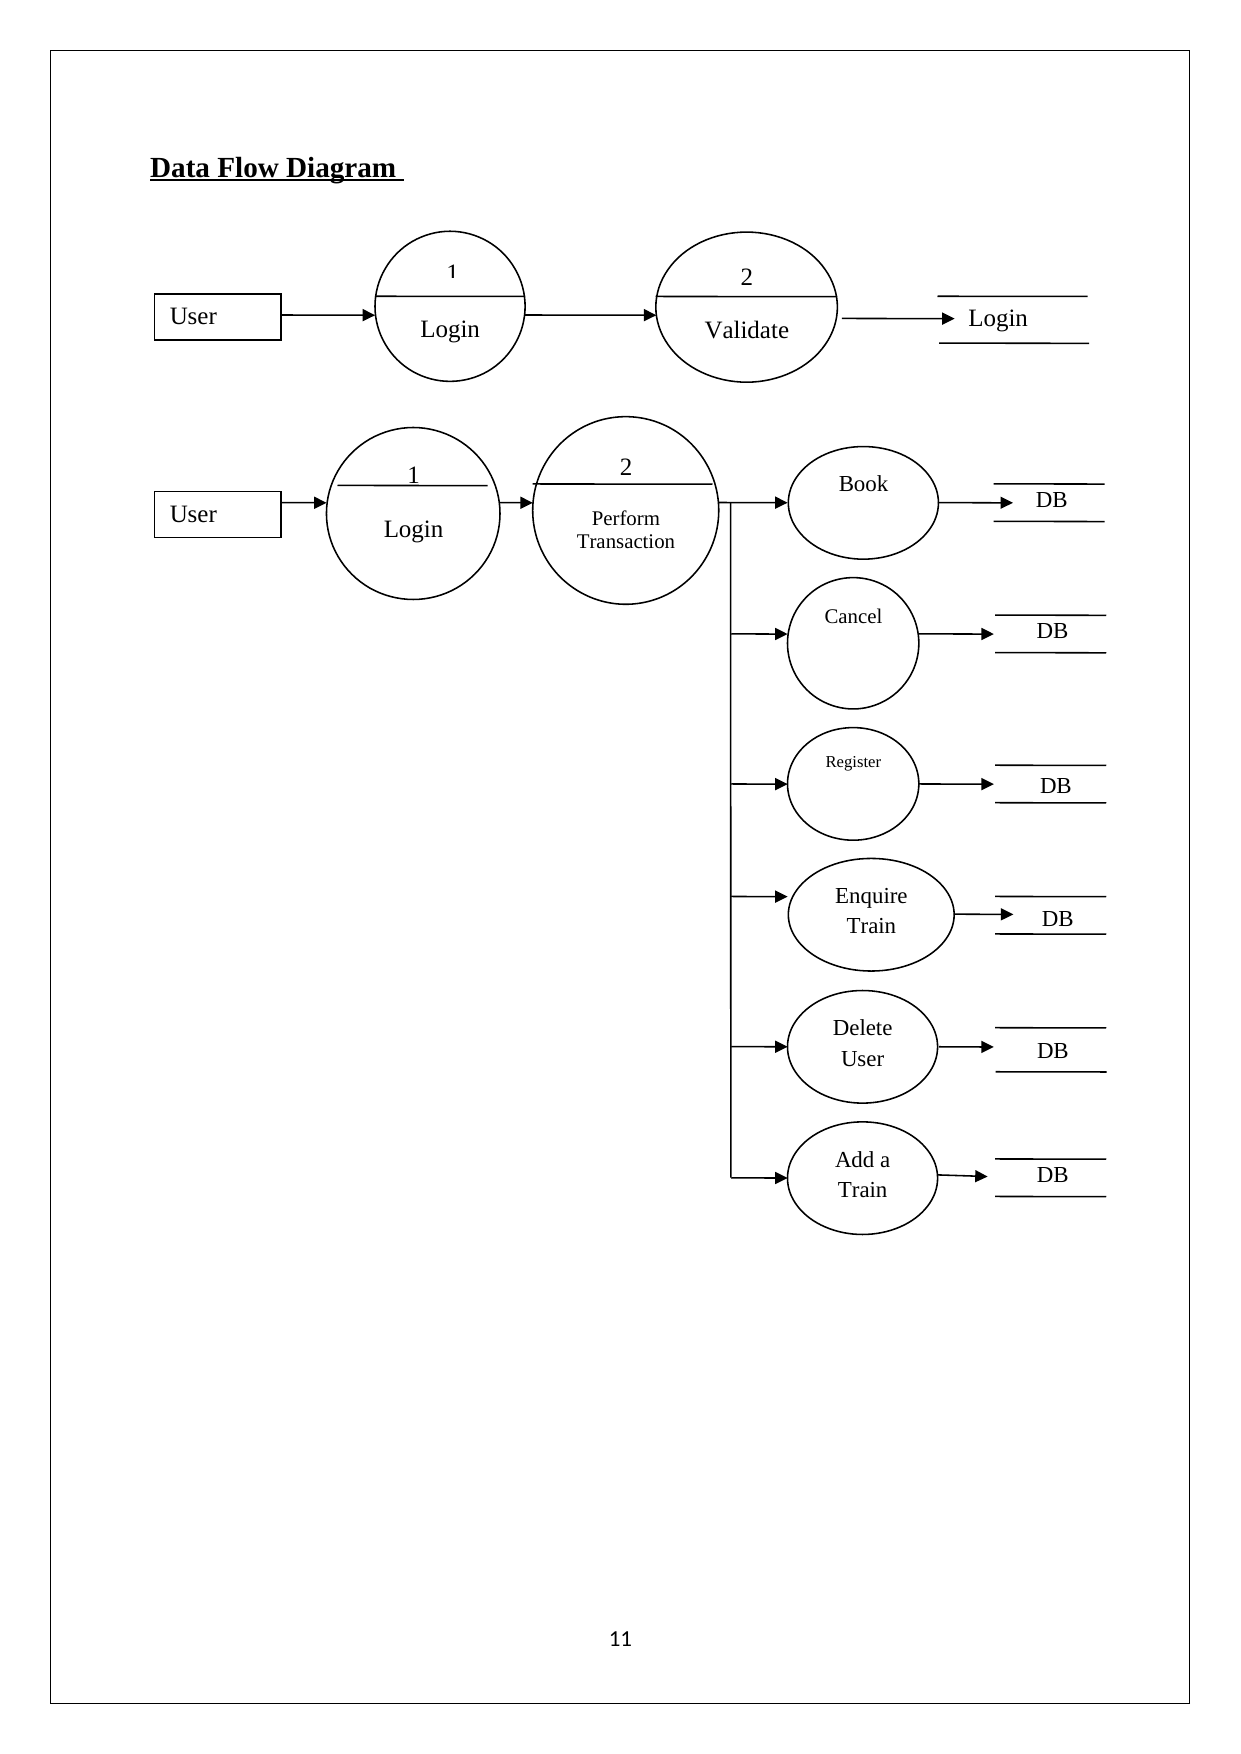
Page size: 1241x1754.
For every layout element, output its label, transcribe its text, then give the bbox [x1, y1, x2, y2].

text Data Flow Diagram [150, 150, 1090, 183]
